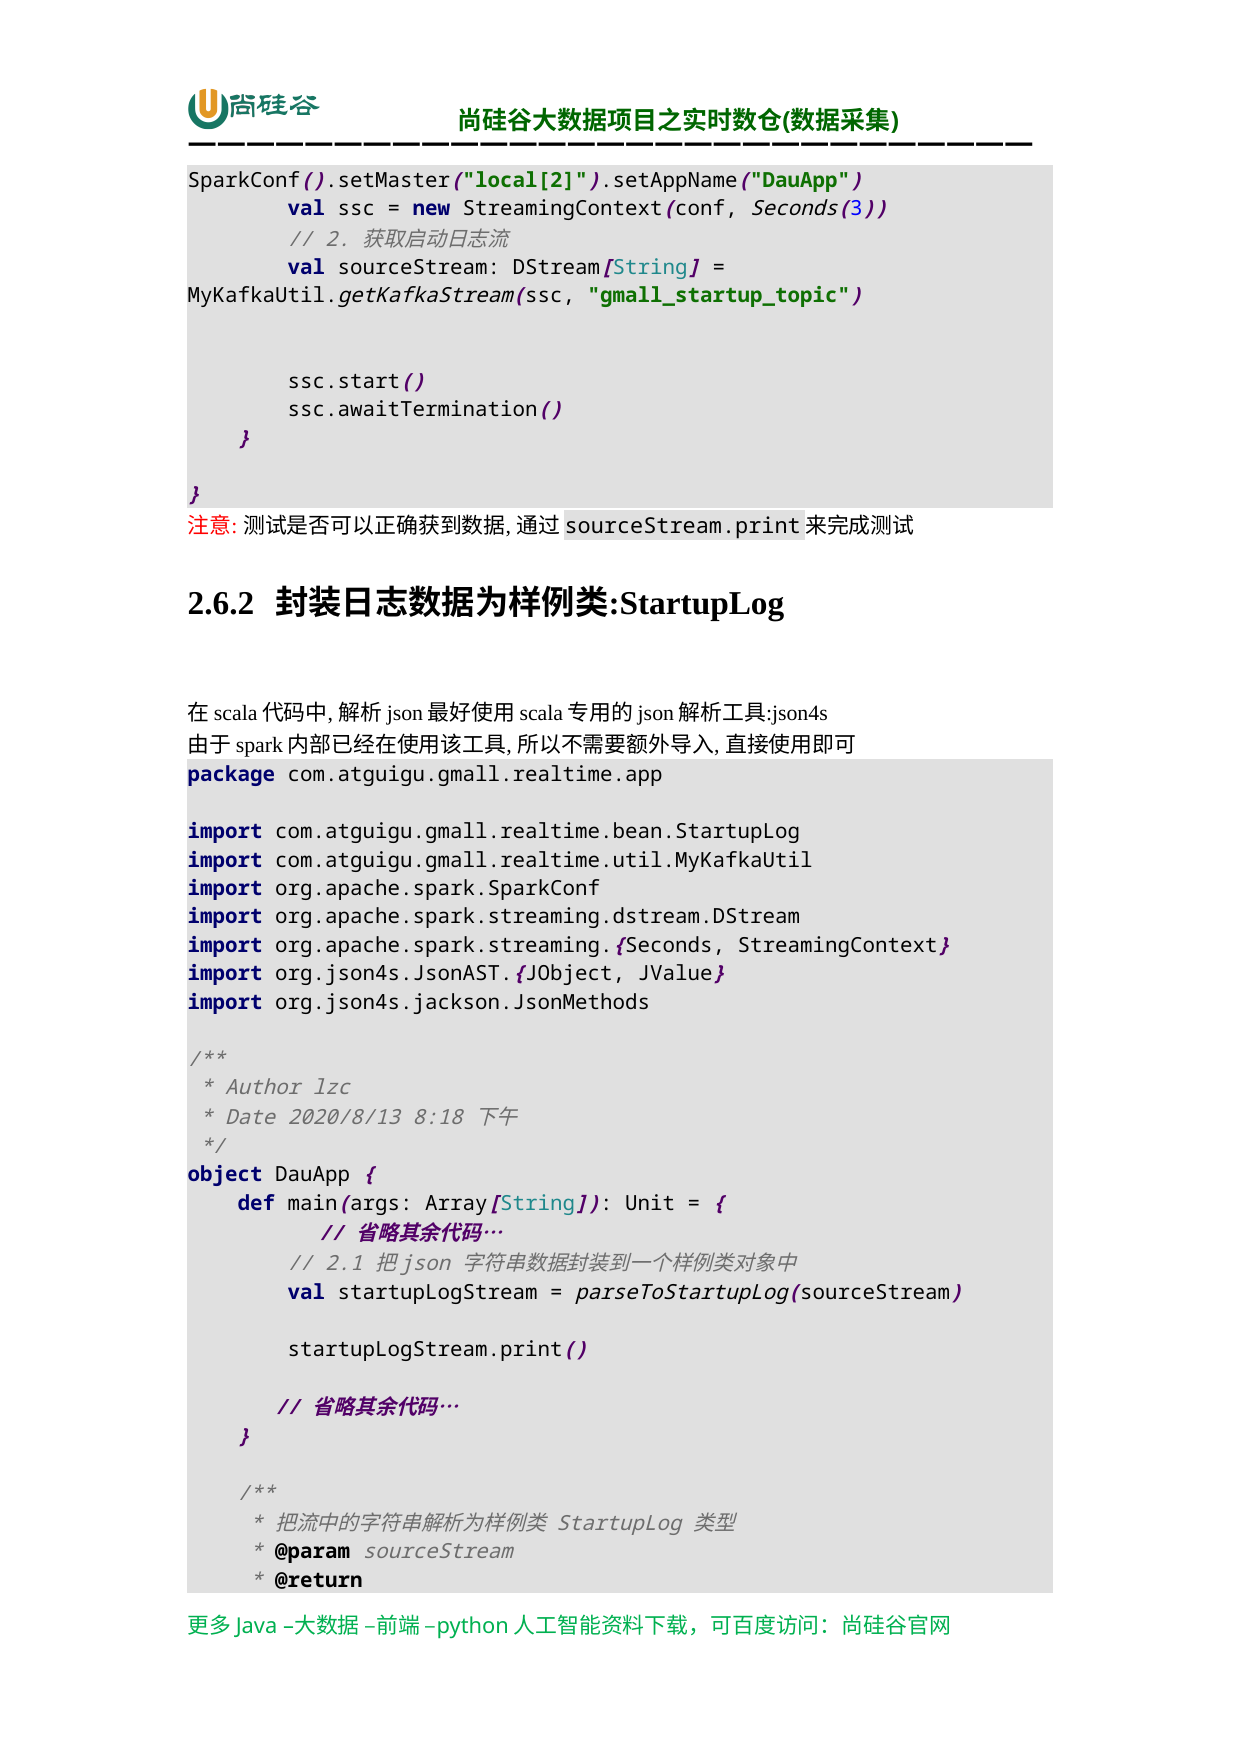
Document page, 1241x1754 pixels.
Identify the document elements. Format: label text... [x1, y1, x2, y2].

text } [187, 1421, 1053, 1449]
text def main(args: Array[String]): Unit = { [187, 1188, 1053, 1216]
text // 省略其余代码… [187, 1391, 1053, 1421]
text } [187, 423, 1053, 451]
text import org.apache.spark.streaming.dstream.DStream [187, 902, 1053, 930]
text // 2.1 把json 字符串数据封装到一个样例类对象中 [187, 1247, 1053, 1277]
text val startupLogStream = parseToStartupLog(sourceStream) [187, 1277, 1053, 1305]
text /** [187, 1478, 1053, 1506]
text // 省略其余代码… [187, 1216, 1053, 1247]
text // 2. 获取启动日志流 [187, 222, 1053, 252]
text /** [187, 1044, 1053, 1072]
text * @param sourceStream [187, 1537, 1053, 1565]
text * Author lzc [187, 1072, 1053, 1101]
text } [187, 479, 1053, 508]
picture [187, 88, 321, 130]
text ssc.start() [187, 366, 1053, 394]
text import org.json4s.jackson.JsonMethods [187, 987, 1053, 1015]
text 注意: 测试是否可以正确获到数据, 通过sourceStream.print来完成测试 [187, 508, 1053, 541]
text import com.atguigu.gmall.realtime.util.MyKafkaUtil [187, 845, 1053, 873]
text import org.apache.spark.SparkConf [187, 873, 1053, 902]
text ssc.awaitTermination() [187, 394, 1053, 423]
text * Date 2020/8/13 8:18 下午 [187, 1101, 1053, 1131]
text package com.atguigu.gmall.realtime.app [187, 759, 1053, 788]
text import org.json4s.JsonAST.{JObject, JValue} [187, 958, 1053, 987]
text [187, 165, 1053, 193]
text import org.apache.spark.streaming.{Seconds, StreamingContext} [187, 930, 1053, 958]
subtitle 封装日志数据为样例类:StartupLog [187, 568, 1053, 633]
text object DauApp { [187, 1159, 1053, 1188]
text startupLogStream.print() [187, 1334, 1053, 1362]
text import com.atguigu.gmall.realtime.bean.StartupLog [187, 816, 1053, 845]
text */ [187, 1131, 1053, 1159]
text 在scala代码中, 解析json最好使用scala专用的json解析工具:json4s [187, 694, 1053, 727]
text val sourceStream: DStream[String] = MyKafkaUtil.getKafkaStream(ssc, "gmall_startup_topic") [187, 252, 1053, 309]
text * @return [187, 1565, 1053, 1593]
text val ssc = new StreamingContext(conf, Seconds(3)) [187, 193, 1053, 222]
text * 把流中的字符串解析为样例类 StartupLog 类型 [187, 1506, 1053, 1537]
text 由于spark内部已经在使用该工具, 所以不需要额外导入, 直接使用即可 [187, 727, 1053, 759]
